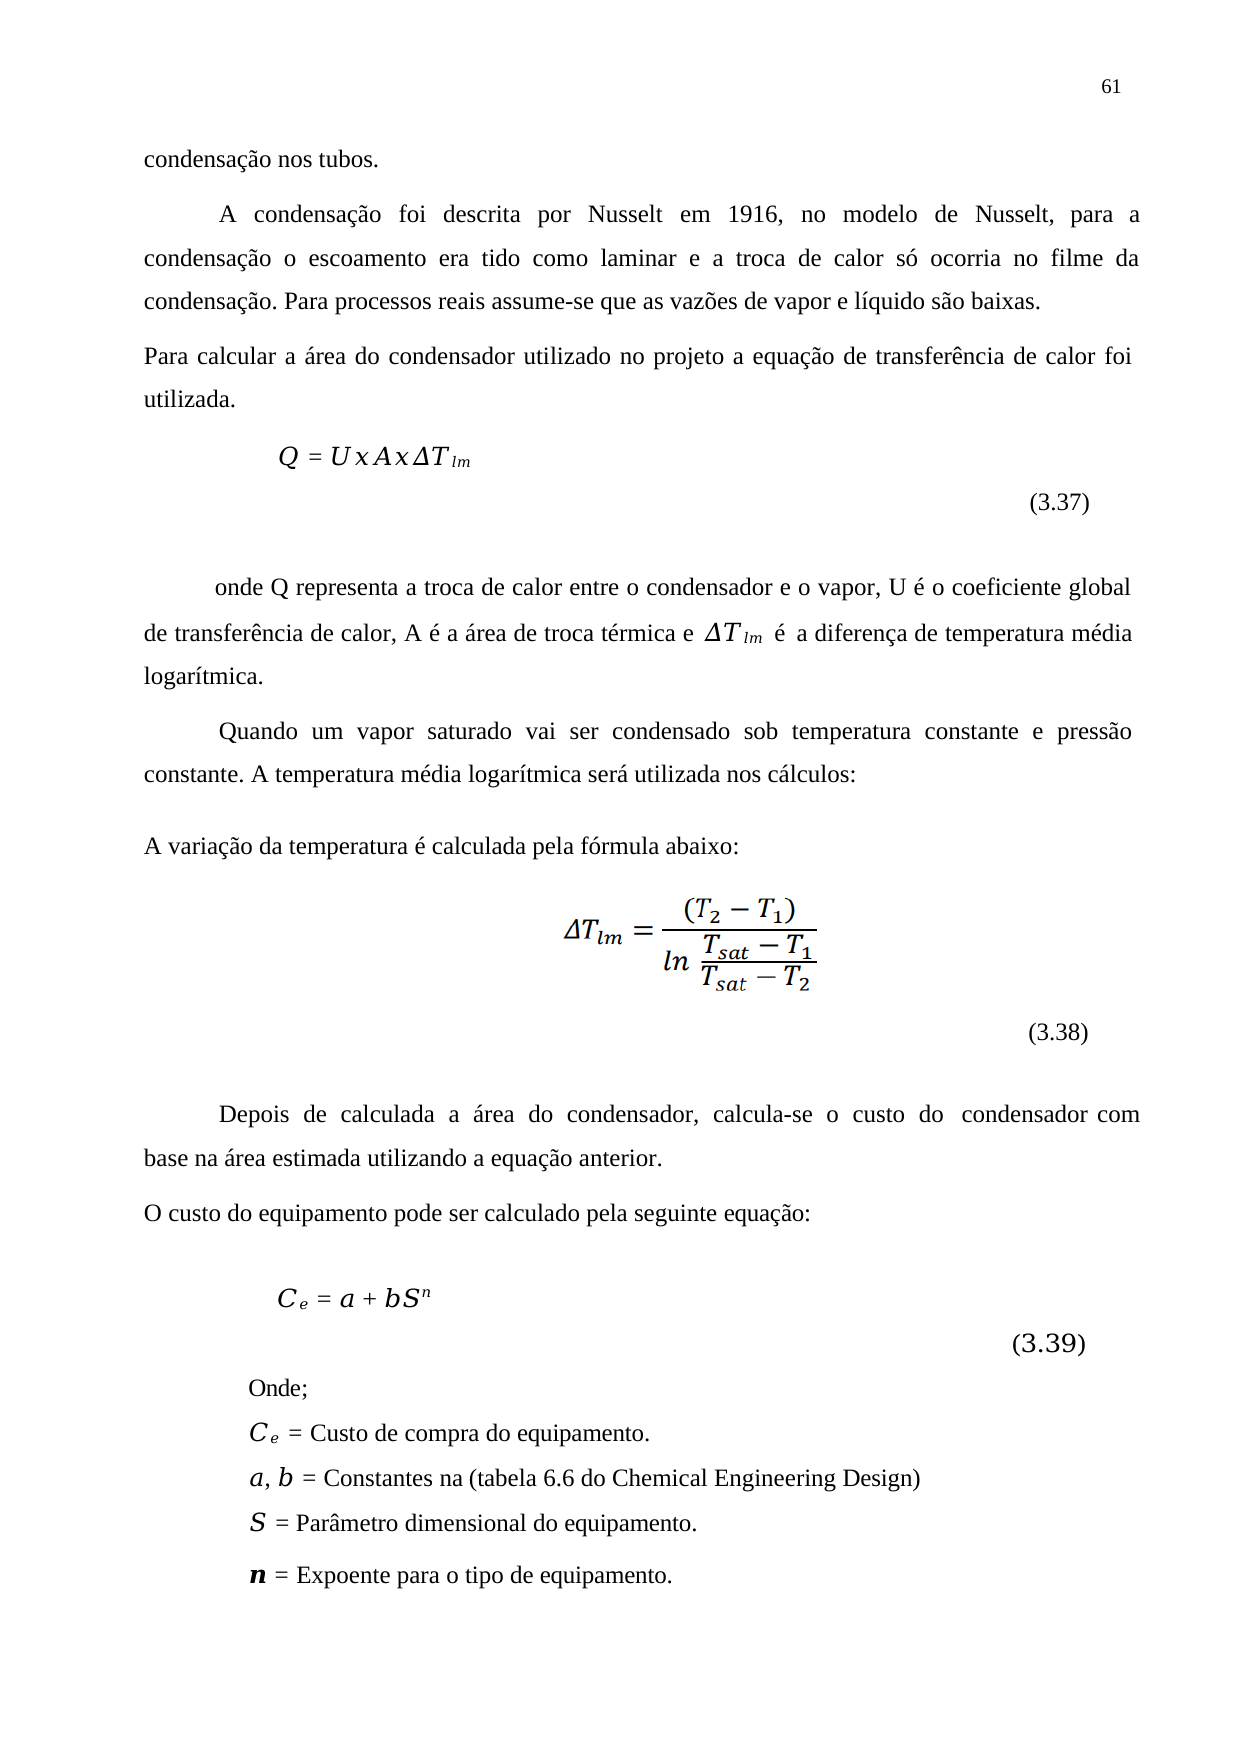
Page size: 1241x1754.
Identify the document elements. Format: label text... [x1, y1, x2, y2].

text 𝑎, 𝑏 = Constantes na (tabela 6.6 do Chemical Engineering Design) [248, 1462, 1140, 1492]
text A condensação foi descrita por Nusselt em 1916, no modelo de Nusselt, para a condensação o escoamento era tido como laminar e a troca de calor só ocorria no filme da condensação. Para processos reais assume-se que as vazões de vapor e líquido são baixas. [144, 199, 1140, 314]
text 𝑄 = 𝑈𝑥𝐴𝑥𝛥𝑇𝑙𝑚 (3.37) [144, 440, 1090, 516]
text Depois de calculada a área do condensador, calcula-se o custo do condensador com base na área estimada utilizando a equação anterior. [144, 1099, 1140, 1171]
text 𝒏 = Expoente para o tipo de equipamento. [248, 1559, 1140, 1589]
text 𝑆 = Parâmetro dimensional do equipamento. [248, 1507, 1140, 1537]
text A variação da temperatura é calculada pela fórmula abaixo: [144, 831, 1140, 860]
text Para calcular a área do condensador utilizado no projeto a equação de transferência de calor foi utilizada. [144, 341, 1133, 413]
text O custo do equipamento pode ser calculado pela seguinte equação: [144, 1198, 1140, 1227]
picture [502, 874, 902, 1004]
text onde Q representa a troca de calor entre o condensador e o vapor, U é o coeficiente global de transferência de calor, A é a área de troca térmica e 𝛥𝑇𝑙𝑚 é a diferença de temperatura média logarítmica. [144, 572, 1133, 689]
text Onde; [248, 1373, 1140, 1402]
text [144, 144, 1133, 172]
text 𝐶𝑒 = 𝑎 + 𝑏𝑆𝑛 (3.39) [144, 1283, 1088, 1358]
text Quando um vapor saturado vai ser condensado sob temperatura constante e pressão constante. A temperatura média logarítmica será utilizada nos cálculos: [144, 716, 1133, 788]
text 𝐶𝑒 = Custo de compra do equipamento. [248, 1416, 1140, 1446]
